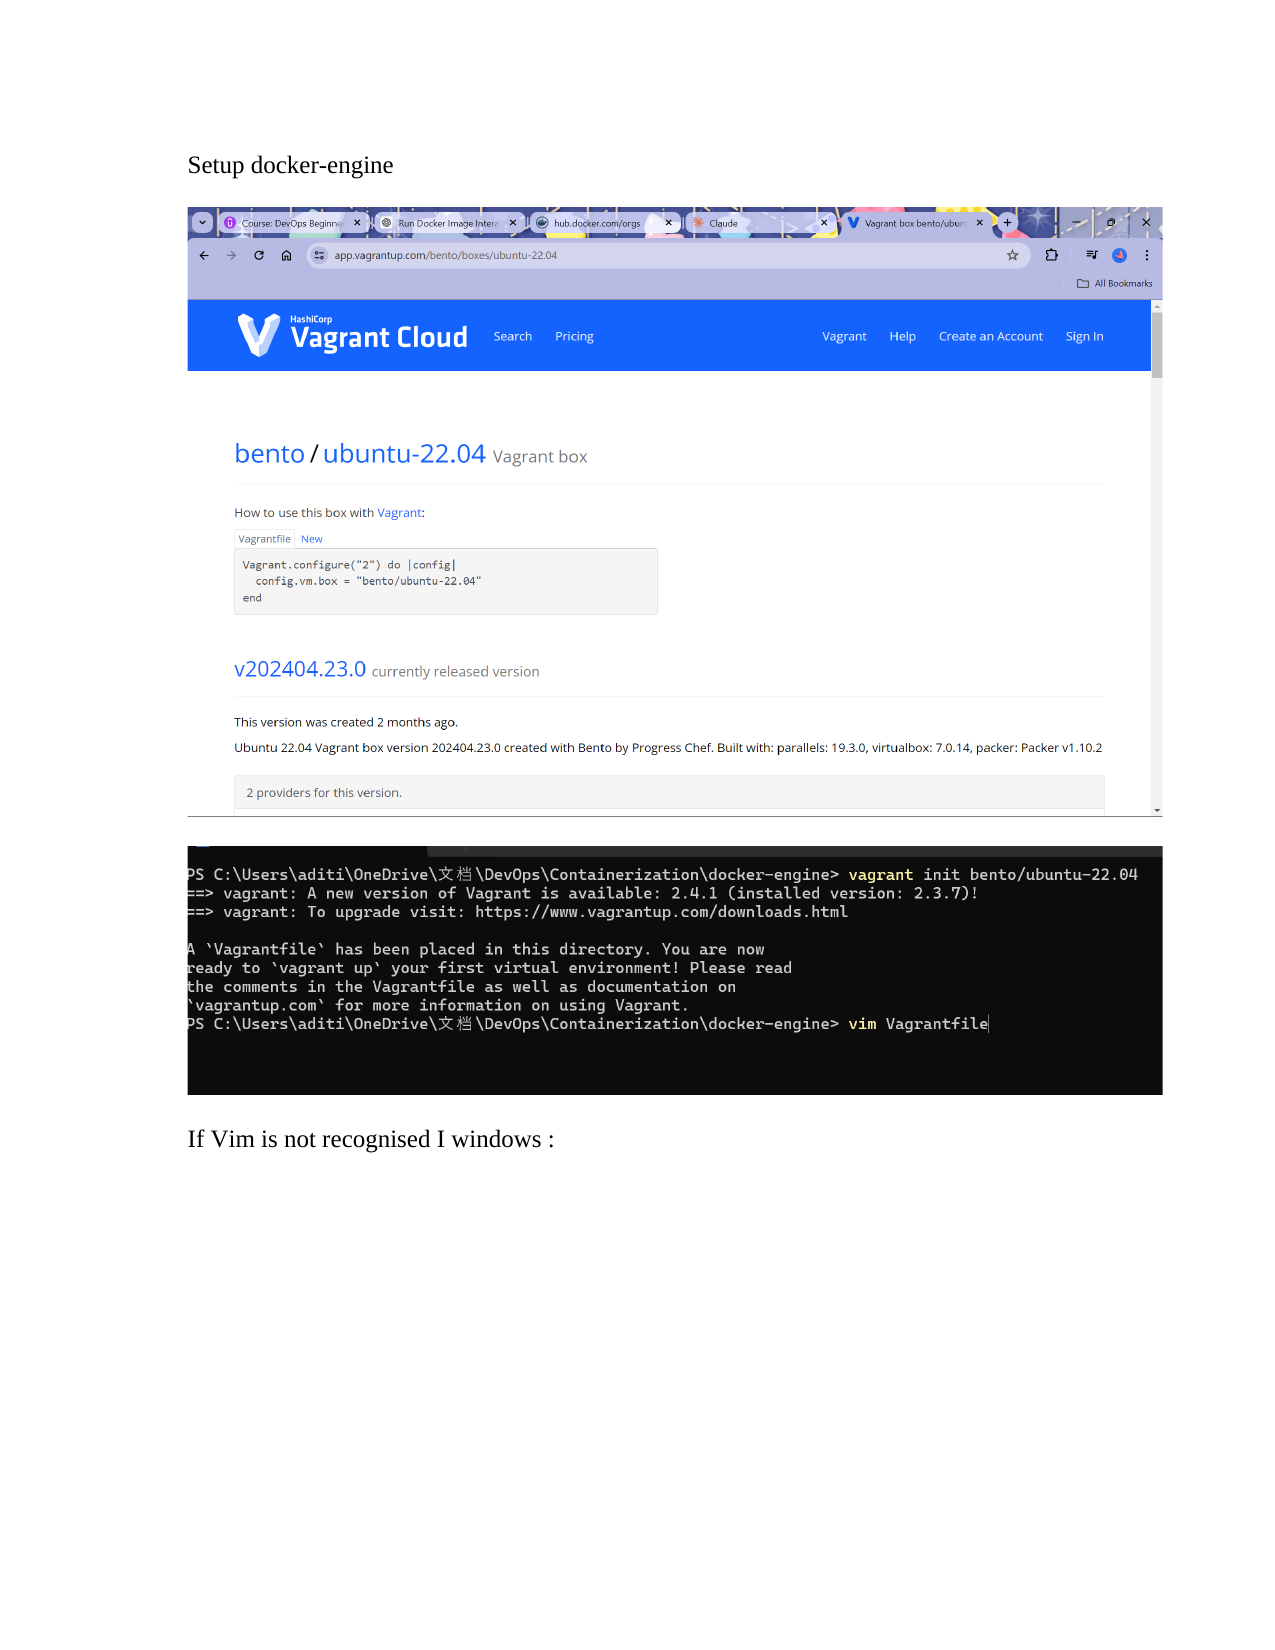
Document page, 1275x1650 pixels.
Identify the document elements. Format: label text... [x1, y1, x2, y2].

picture [187, 207, 1163, 817]
picture [187, 846, 1163, 1095]
text If Vim is not recognised I windows : [187, 1124, 1125, 1152]
text Setup docker-engine [187, 150, 1125, 179]
